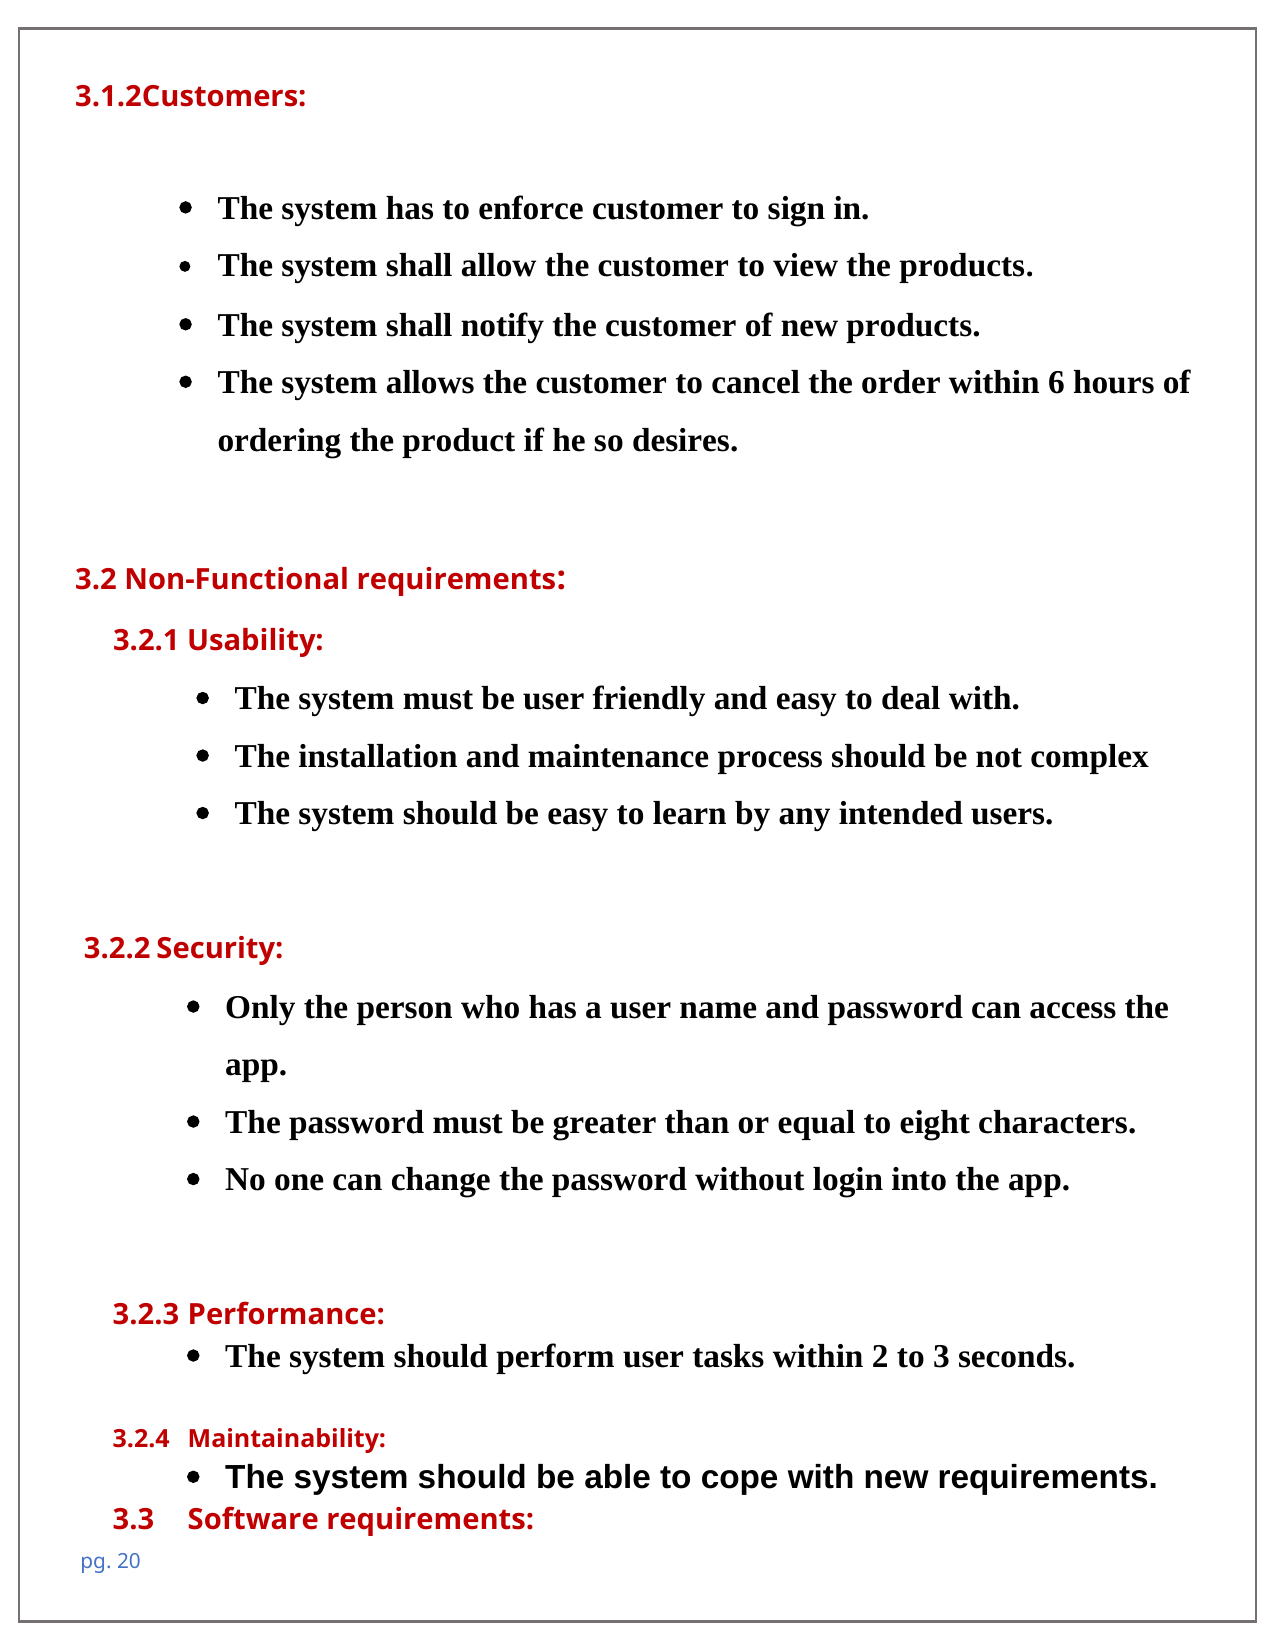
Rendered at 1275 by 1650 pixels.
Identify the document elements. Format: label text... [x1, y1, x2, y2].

list The system allows the customer to cancel the order within 6 hours of ordering the product if he so desires. [180, 362, 1200, 458]
text 3.2.2 Security: [75, 927, 1200, 967]
list The system must be user friendly and easy to deal with. [197, 679, 1200, 717]
list Maintainability: [112, 1420, 1200, 1454]
list The system should perform user tasks within 2 to 3 seconds. [187, 1336, 1200, 1374]
list Only the person who has a user name and password can access the app. [187, 987, 1200, 1083]
list The system has to enforce customer to sign in. [180, 188, 1200, 226]
list The system should be easy to learn by any intended users. [197, 794, 1200, 832]
list The system shall allow the customer to view the products. [180, 245, 1200, 285]
text 3.2 Non-Functional requirements: [75, 553, 1200, 599]
list The system shall notify the customer of new products. [180, 305, 1200, 343]
list The password must be greater than or equal to eight characters. [187, 1102, 1200, 1141]
list The system should be able to cope with new requirements. [187, 1457, 1200, 1496]
list No one can change the password without login into the app. [187, 1160, 1200, 1198]
text 3.1.2Customers: [75, 75, 1200, 115]
list Software requirements: [112, 1499, 1200, 1538]
list The installation and maintenance process should be not complex [197, 736, 1200, 774]
list Performance: [112, 1293, 1200, 1333]
text 3.2.1 Usability: [75, 619, 1200, 659]
